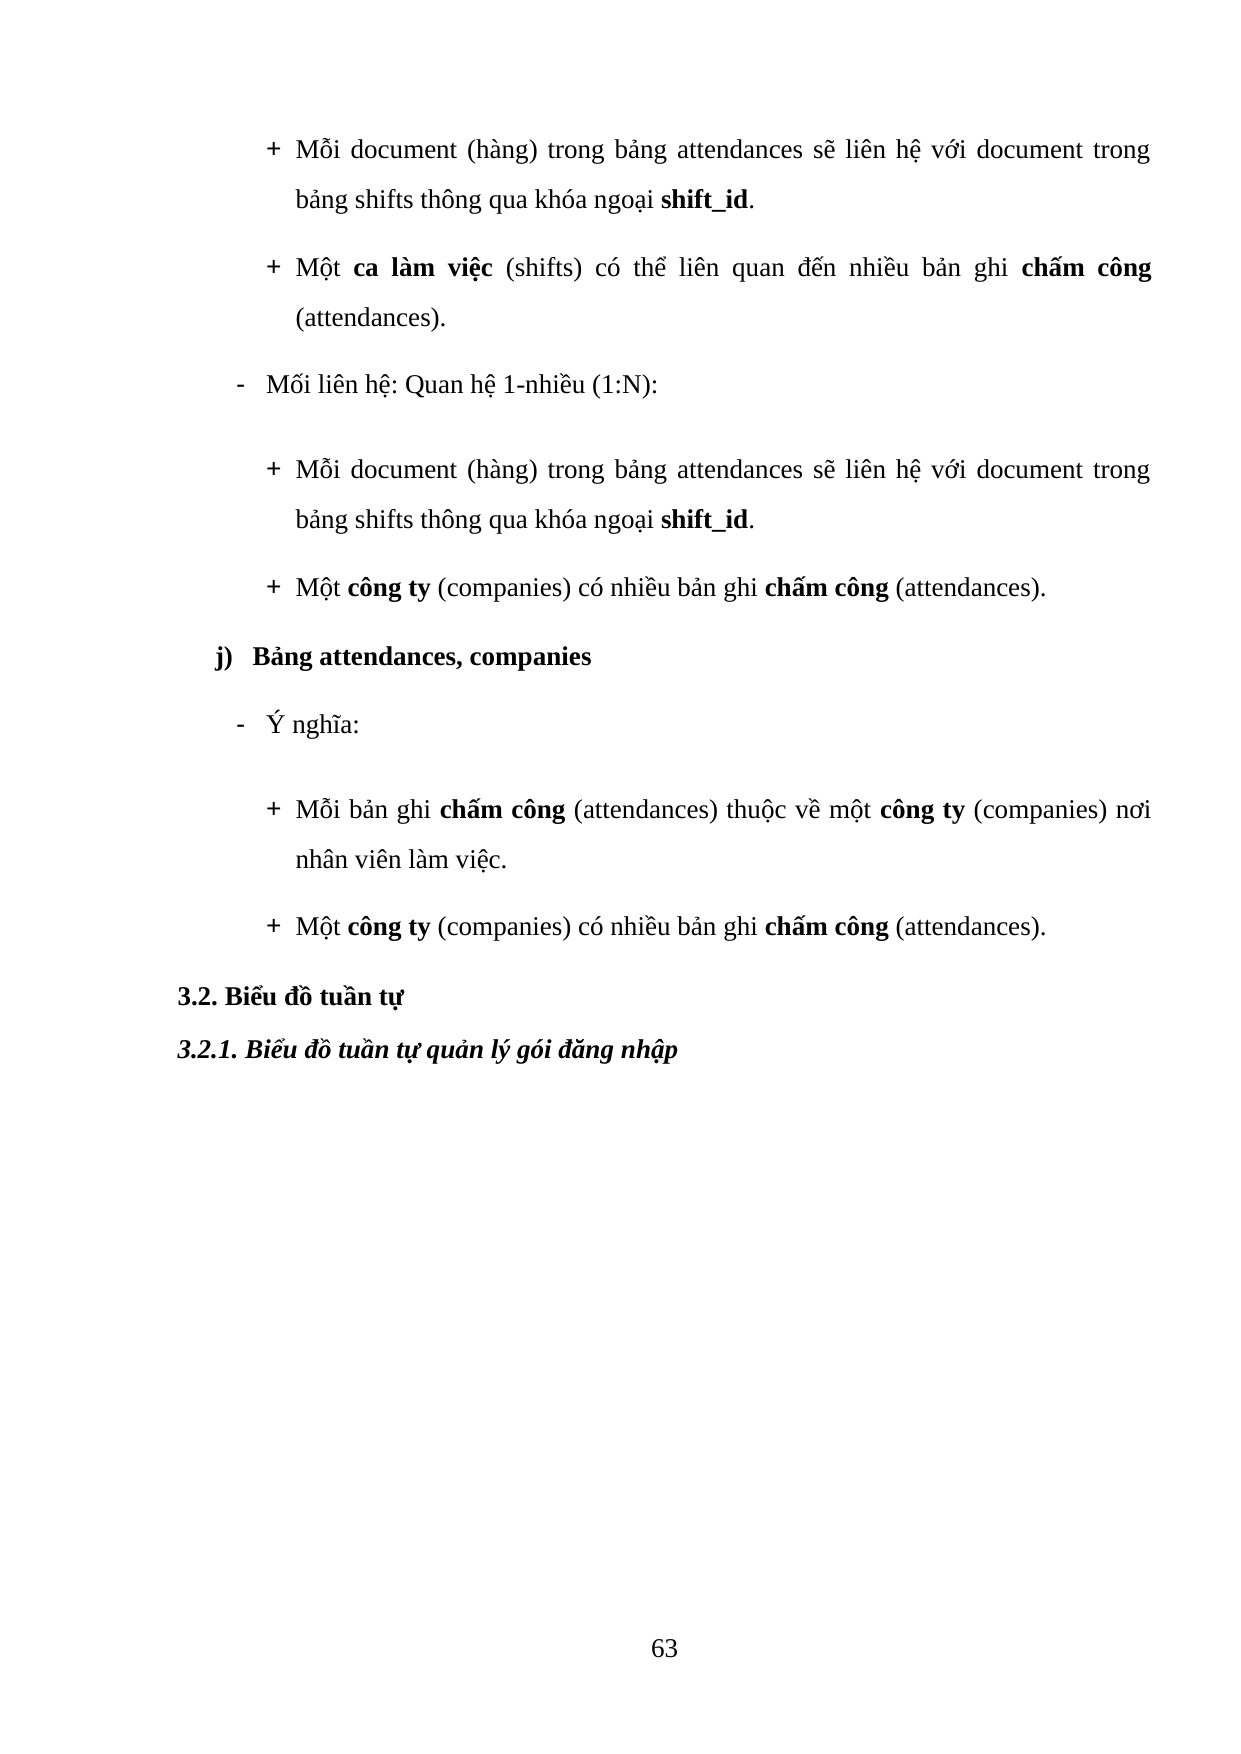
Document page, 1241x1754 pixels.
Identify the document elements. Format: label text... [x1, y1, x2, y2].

list Một công ty (companies) có nhiều bản ghi chấm công (attendances). [266, 556, 1152, 611]
subtitle Biểu đồ tuần tự quản lý gói đăng nhập [177, 1033, 1152, 1064]
subtitle Biểu đồ tuần tự [177, 980, 1152, 1011]
list Bảng attendances, companies [215, 640, 1152, 672]
list Mỗi bản ghi chấm công (attendances) thuộc về một công ty (companies) nơi nhân viên làm việc. [266, 778, 1152, 874]
list Mỗi document (hàng) trong bảng attendances sẽ liên hệ với document trong bảng shifts thông qua khóa ngoại shift_id. [266, 438, 1152, 534]
list Mối liên hệ: Quan hệ 1-nhiều (1:N): [236, 353, 1152, 409]
list Một ca làm việc (shifts) có thể liên quan đến nhiều bản ghi chấm công (attendances). [266, 236, 1152, 332]
list Ý nghĩa: [236, 693, 1152, 749]
list Mỗi document (hàng) trong bảng attendances sẽ liên hệ với document trong bảng shifts thông qua khóa ngoại shift_id. [266, 118, 1152, 214]
list Một công ty (companies) có nhiều bản ghi chấm công (attendances). [266, 896, 1152, 951]
